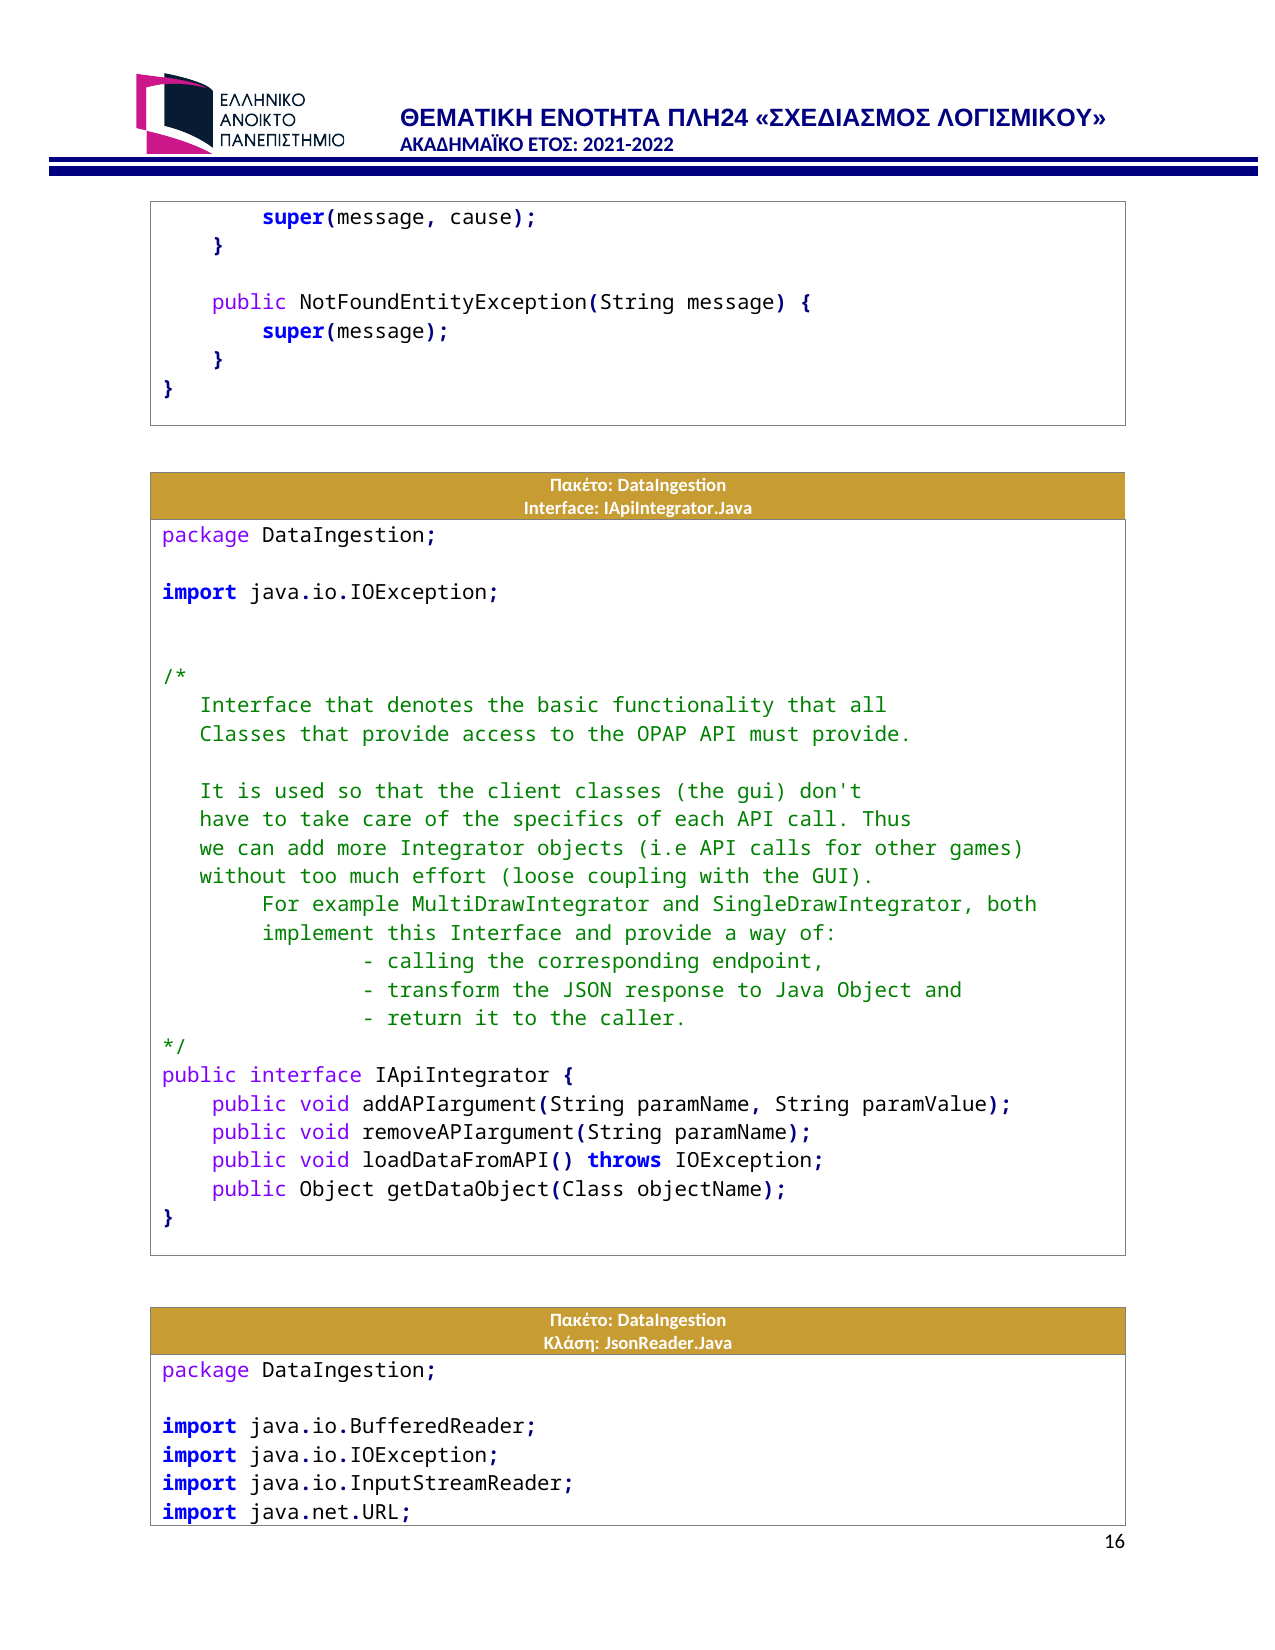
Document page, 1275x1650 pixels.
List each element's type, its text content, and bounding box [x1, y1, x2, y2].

table_header Πακέτο: DataIngestion Κλάση: JsonReader.Java [151, 1308, 1125, 1354]
picture [136, 73, 345, 154]
table_cell package DataIngestion; import java.io.IOException; /* Interface that denotes the basic functionality that all Classes that provide access to the OPAP API must provide. It is used so that the client classes (the gui) don't have to take care of the specifics of each API call. Thus we can add more Integrator objects (i.e API calls for other games) without too much effort (loose coupling with the GUI). For example MultiDrawIntegrator and SingleDrawIntegrator, both implement this Interface and provide a way of: - calling the corresponding endpoint, - transform the JSON response to Java Object and - return it to the caller. */ public interface IApiIntegrator { public void addAPIargument(String paramName, String paramValue); public void removeAPIargument(String paramName); public void loadDataFromAPI() throws IOException; public Object getDataObject(Class objectName); } [151, 520, 1125, 1254]
table_header Πακέτο: DataIngestion Interface: IApiIntegrator.Java [151, 473, 1125, 519]
